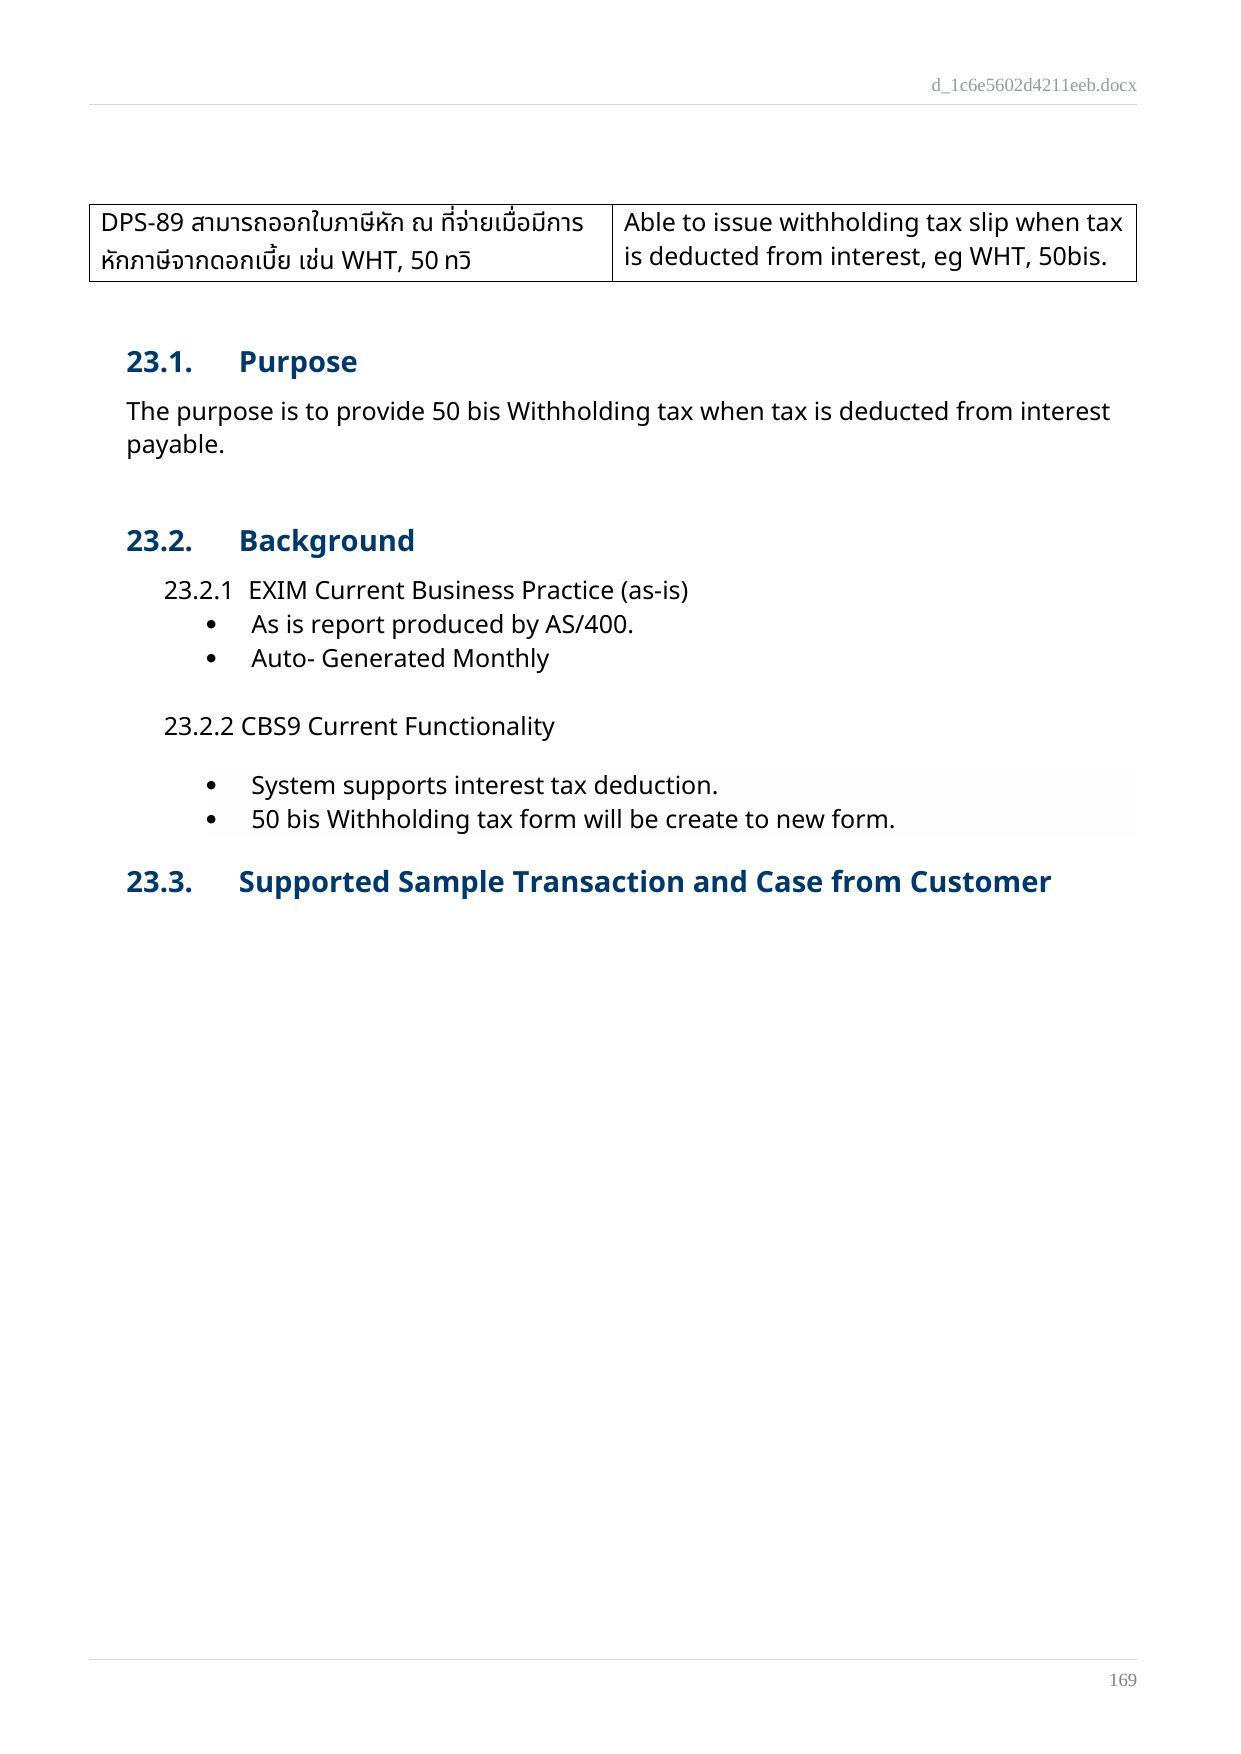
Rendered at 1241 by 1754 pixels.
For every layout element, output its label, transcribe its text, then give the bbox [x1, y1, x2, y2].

subtitle Supported Sample Transaction and Case from Customer [126, 861, 1137, 901]
text 23.2.2 CBS9 Current Functionality [164, 709, 1137, 743]
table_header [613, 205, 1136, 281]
list 50 bis Withholding tax form will be create to new form. [207, 802, 1137, 836]
subtitle Purpose [126, 341, 1137, 381]
subtitle Background [126, 520, 1137, 560]
list EXIM Current Business Practice (as-is) [164, 572, 1137, 607]
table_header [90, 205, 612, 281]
list Auto- Generated Monthly [207, 641, 1137, 675]
list System supports interest tax deduction. [207, 768, 1137, 802]
text The purpose is to provide 50 bis Withholding tax when tax is deducted from interest payable. [126, 393, 1137, 461]
list As is report produced by AS/400. [207, 607, 1137, 641]
